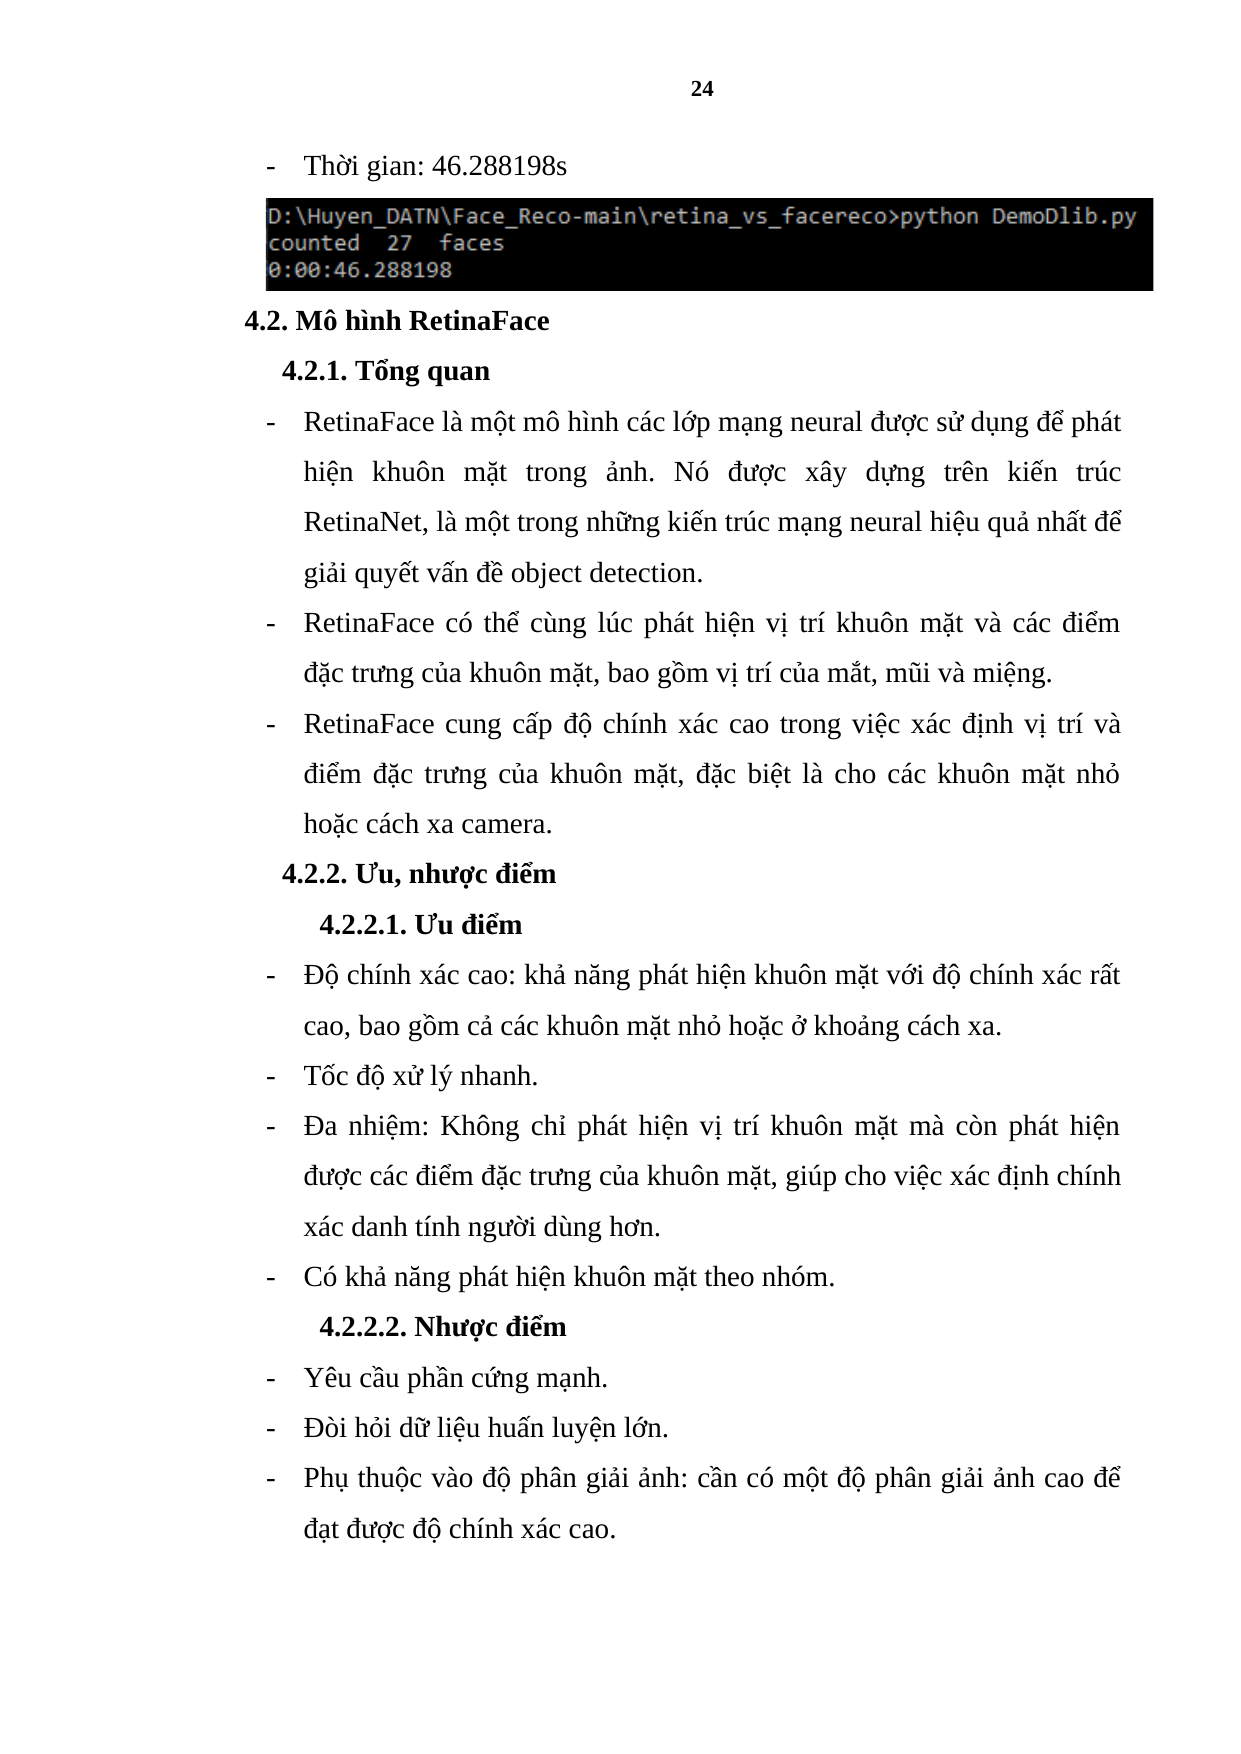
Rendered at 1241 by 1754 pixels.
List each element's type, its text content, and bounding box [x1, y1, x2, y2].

list RetinaFace cung cấp độ chính xác cao trong việc xác định vị trí và điểm đặc trưng của khuôn mặt, đặc biệt là cho các khuôn mặt nhỏ hoặc cách xa camera. [266, 706, 1122, 840]
subtitle Ưu điểm [319, 907, 1122, 941]
list Yêu cầu phần cứng mạnh. [266, 1360, 1122, 1393]
list Độ chính xác cao: khả năng phát hiện khuôn mặt với độ chính xác rất cao, bao gồm cả các khuôn mặt nhỏ hoặc ở khoảng cách xa. [266, 957, 1122, 1041]
picture [265, 198, 1154, 291]
list Đòi hỏi dữ liệu huấn luyện lớn. [266, 1410, 1122, 1444]
subtitle Mô hình RetinaFace [244, 303, 1122, 337]
subtitle Tổng quan [282, 353, 1122, 387]
subtitle Ưu, nhược điểm [282, 857, 1122, 890]
list Đa nhiệm: Không chỉ phát hiện vị trí khuôn mặt mà còn phát hiện được các điểm đặc trưng của khuôn mặt, giúp cho việc xác định chính xác danh tính người dùng hơn. [266, 1108, 1122, 1242]
list Thời gian: 46.288198s [266, 148, 1122, 181]
list RetinaFace là một mô hình các lớp mạng neural được sử dụng để phát hiện khuôn mặt trong ảnh. Nó được xây dựng trên kiến trúc RetinaNet, là một trong những kiến trúc mạng neural hiệu quả nhất để giải quyết vấn đề object detection. [266, 404, 1122, 588]
subtitle Nhược điểm [319, 1309, 1122, 1343]
list Có khả năng phát hiện khuôn mặt theo nhóm. [266, 1259, 1122, 1293]
list Phụ thuộc vào độ phân giải ảnh: cần có một độ phân giải ảnh cao để đạt được độ chính xác cao. [266, 1460, 1122, 1544]
list RetinaFace có thể cùng lúc phát hiện vị trí khuôn mặt và các điểm đặc trưng của khuôn mặt, bao gồm vị trí của mắt, mũi và miệng. [266, 605, 1122, 689]
list Tốc độ xử lý nhanh. [266, 1058, 1122, 1091]
